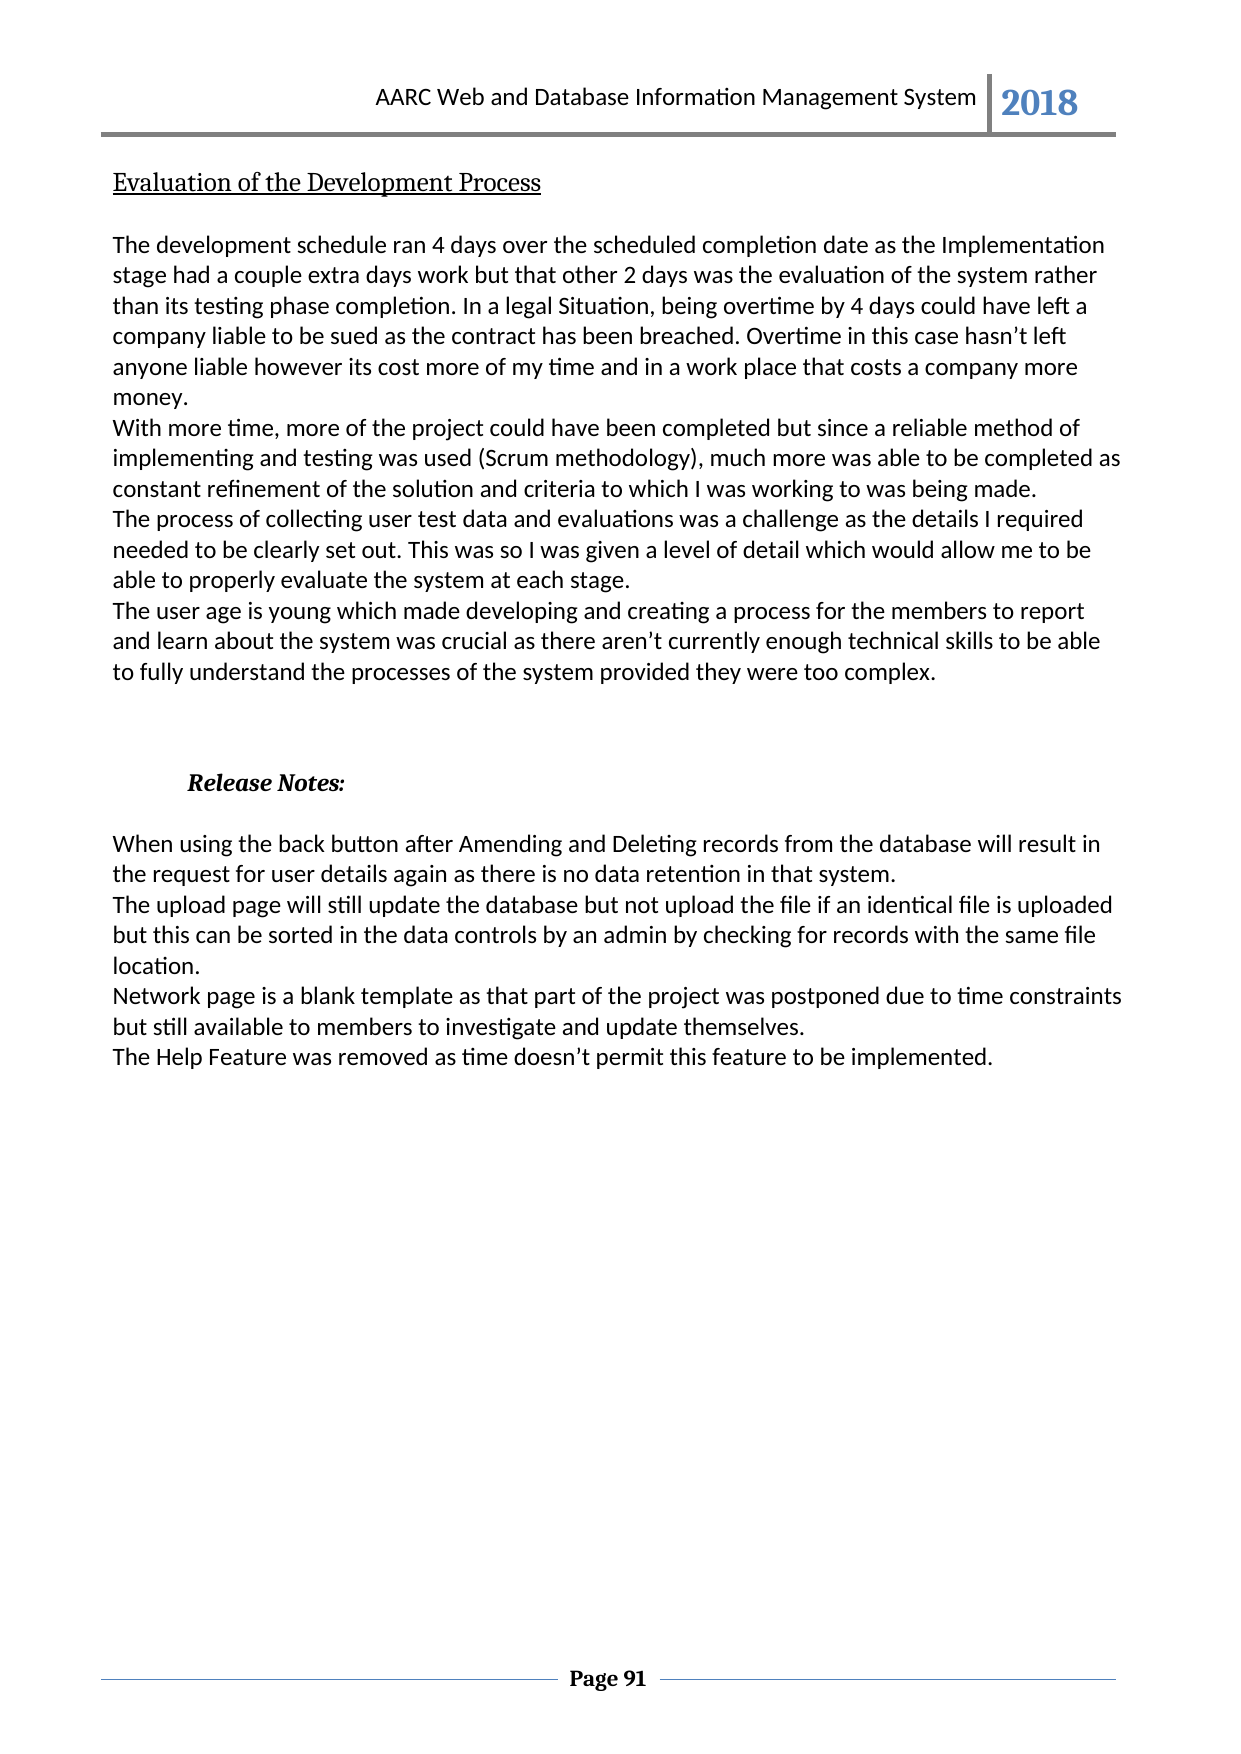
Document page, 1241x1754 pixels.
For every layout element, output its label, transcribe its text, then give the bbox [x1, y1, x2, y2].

text The upload page will still update the database but not upload the file if an identical file is uploaded but this can be sorted in the data controls by an admin by checking for records with the same file location. [112, 889, 1128, 980]
text With more time, more of the project could have been completed but since a reliable method of implementing and testing was used (Scrum methodology), much more was able to be completed as constant refinement of the solution and criteria to which I was working to was being made. [112, 412, 1128, 503]
subtitle Evaluation of the Development Process [112, 167, 1128, 198]
text The process of collecting user test data and evaluations was a challenge as the details I required needed to be clearly set out. This was so I was given a level of detail which would allow me to be able to properly evaluate the system at each stage. [112, 503, 1128, 595]
text The development schedule ran 4 days over the scheduled completion date as the Implementation stage had a couple extra days work but that other 2 days was the evaluation of the system rather than its testing phase completion. In a legal Situation, being overtime by 4 days could have left a company liable to be sued as the contract has been breached. Overtime in this case hasn’t left anyone liable however its cost more of my time and in a work place that costs a company more money. [112, 229, 1128, 412]
subtitle Release Notes: [187, 768, 1128, 797]
text When using the back button after Amending and Deleting records from the database will result in the request for user details again as there is no data retention in that system. [112, 828, 1128, 889]
text The user age is young which made developing and creating a process for the members to report and learn about the system was crucial as there aren’t currently enough technical skills to be able to fully understand the processes of the system provided they were too complex. [112, 595, 1128, 687]
text Network page is a blank template as that part of the project was postponed due to time constraints but still available to members to investigate and update themselves. [112, 980, 1128, 1041]
text The Help Feature was removed as time doesn’t permit this feature to be implemented. [112, 1041, 1128, 1072]
